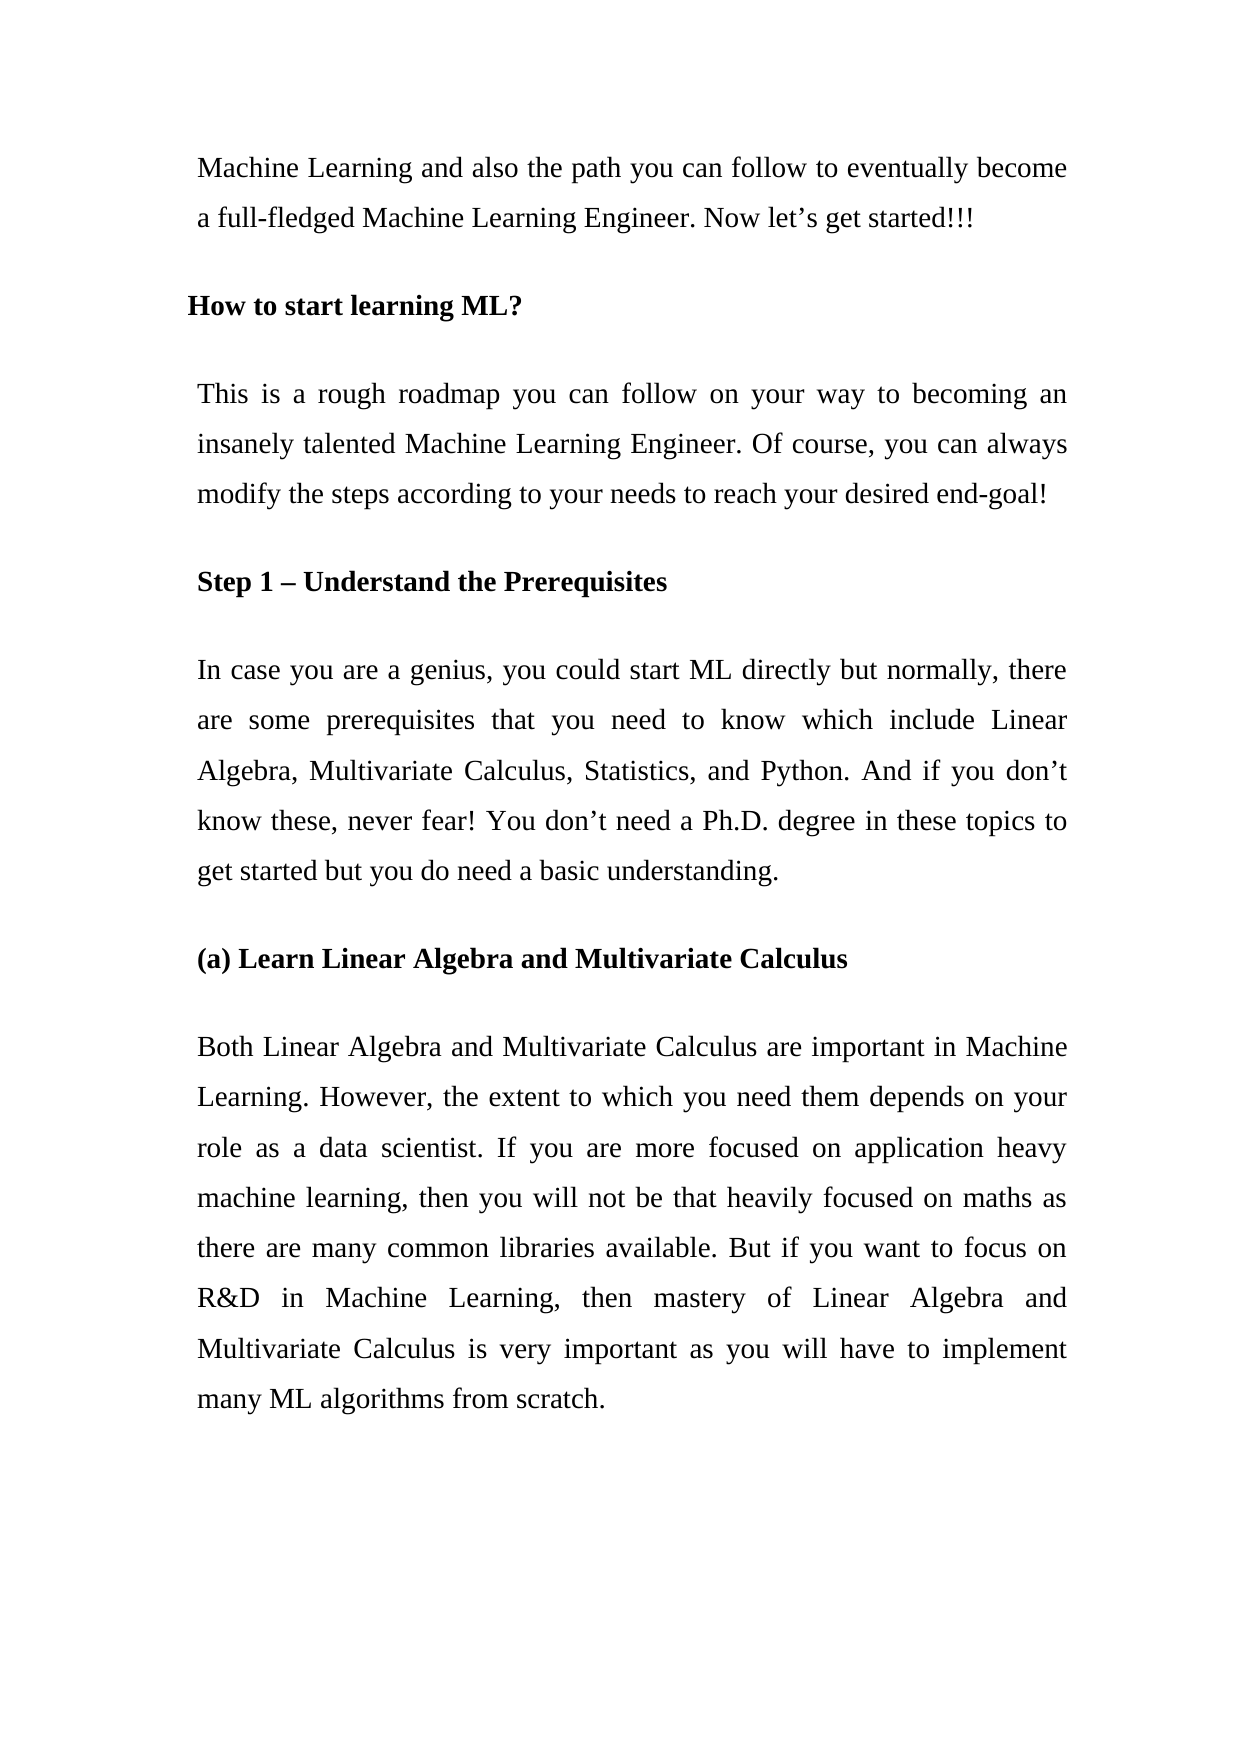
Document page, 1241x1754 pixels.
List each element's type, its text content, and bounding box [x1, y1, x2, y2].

text Both Linear Algebra and Multivariate Calculus are important in Machine Learning. However, the extent to which you need them depends on your role as a data scientist. If you are more focused on application heavy machine learning, then you will not be that heavily focused on maths as there are many common libraries available. But if you want to focus on R&D in Machine Learning, then mastery of Linear Algebra and Multivariate Calculus is very important as you will have to implement many ML algorithms from scratch. [197, 1029, 1068, 1415]
subtitle How to start learning ML? [187, 288, 1090, 322]
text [197, 183, 1068, 234]
text This is a rough roadmap you can follow on your way to becoming an insanely talented Machine Learning Engineer. Of course, you can always modify the steps according to your needs to reach your desired end-goal! [197, 376, 1068, 510]
subtitle (a) Learn Linear Algebra and Multivariate Calculus [197, 941, 1068, 975]
subtitle Step 1 – Understand the Prerequisites [197, 564, 1068, 598]
text In case you are a genius, you could start ML directly but normally, there are some prerequisites that you need to know which include Linear Algebra, Multivariate Calculus, Statistics, and Python. And if you don’t know these, never fear! You don’t need a Ph.D. degree in these topics to get started but you do need a basic understanding. [197, 652, 1068, 887]
